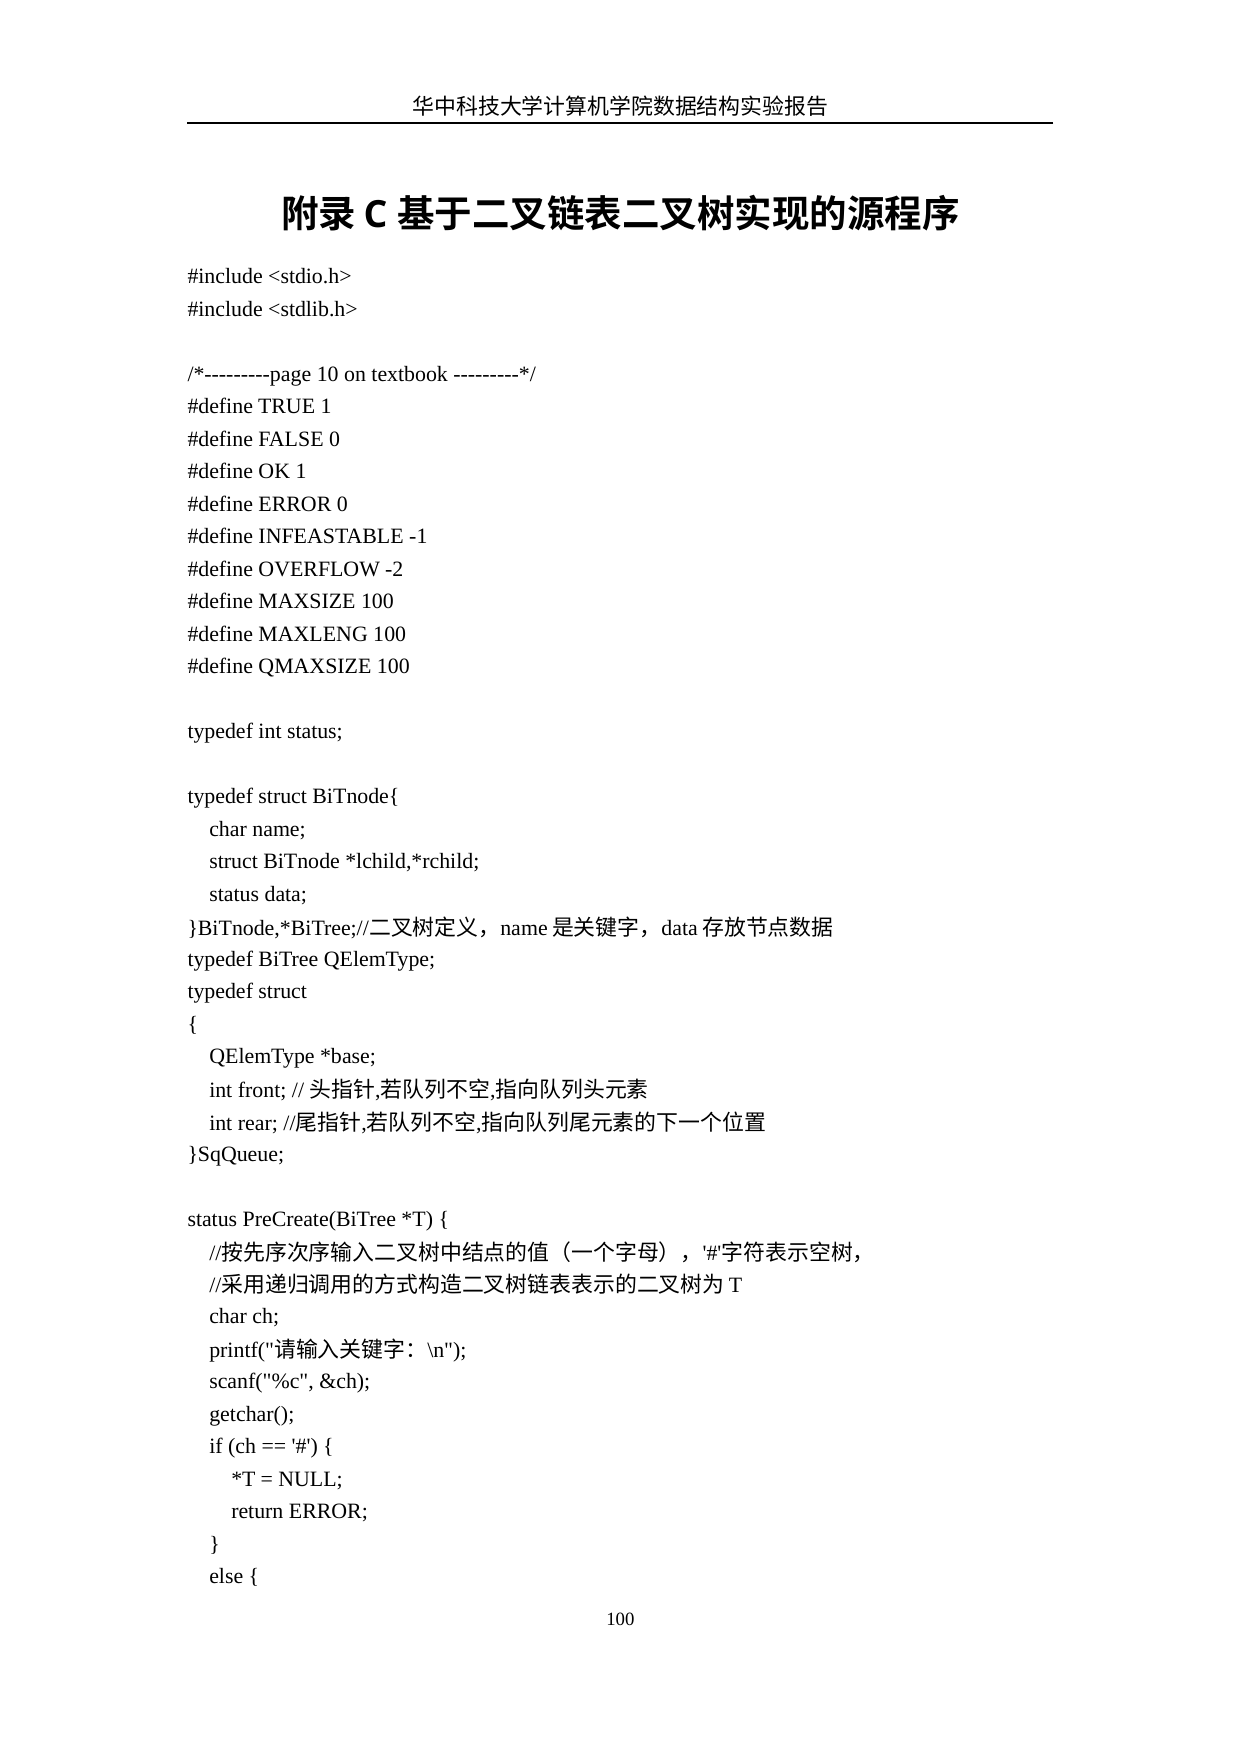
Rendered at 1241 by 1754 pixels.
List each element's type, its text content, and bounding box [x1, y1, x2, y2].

text #define OK 1 [187, 454, 1053, 487]
text }BiTnode,*BiTree;//二叉树定义，name是关键字，data存放节点数据 [187, 909, 1053, 942]
text printf("请输入关键字：\n"); [187, 1332, 1053, 1364]
text status PreCreate(BiTree *T) { [187, 1202, 1053, 1234]
text typedef BiTree QElemType; [187, 942, 1053, 974]
text }SqQueue; [187, 1137, 1053, 1169]
text struct BiTnode *lchild,*rchild; [187, 844, 1053, 877]
text #include <stdlib.h> [187, 292, 1053, 324]
text typedef struct BiTnode{ [187, 779, 1053, 812]
text #define TRUE 1 [187, 389, 1053, 422]
text int rear; //尾指针,若队列不空,指向队列尾元素的下一个位置 [187, 1104, 1053, 1137]
text #define ERROR 0 [187, 487, 1053, 519]
text #define MAXSIZE 100 [187, 584, 1053, 617]
text //按先序次序输入二叉树中结点的值（一个字母），'#'字符表示空树， [187, 1234, 1053, 1267]
text { [187, 1007, 1053, 1039]
text QElemType *base; [187, 1039, 1053, 1072]
text #define OVERFLOW -2 [187, 552, 1053, 584]
text #include <stdio.h> [187, 259, 1053, 292]
text *T = NULL; [187, 1462, 1053, 1494]
text typedef int status; [187, 714, 1053, 747]
text typedef struct [187, 974, 1053, 1007]
text scanf("%c", &ch); [187, 1364, 1053, 1397]
text int front; // 头指针,若队列不空,指向队列头元素 [187, 1072, 1053, 1104]
text getchar(); [187, 1397, 1053, 1429]
text #define QMAXSIZE 100 [187, 649, 1053, 682]
text /*---------page 10 on textbook ---------*/ [187, 357, 1053, 389]
text char name; [187, 812, 1053, 844]
text #define FALSE 0 [187, 422, 1053, 454]
text return ERROR; [187, 1494, 1053, 1527]
text //采用递归调用的方式构造二叉树链表表示的二叉树为T [187, 1267, 1053, 1299]
text #define INFEASTABLE -1 [187, 519, 1053, 552]
text status data; [187, 877, 1053, 909]
text } [187, 1527, 1053, 1559]
text char ch; [187, 1299, 1053, 1332]
text else { [187, 1559, 1053, 1592]
text #define MAXLENG 100 [187, 617, 1053, 649]
text if (ch == '#') { [187, 1429, 1053, 1462]
subtitle 附录C 基于二叉链表二叉树实现的源程序 [187, 178, 1053, 243]
